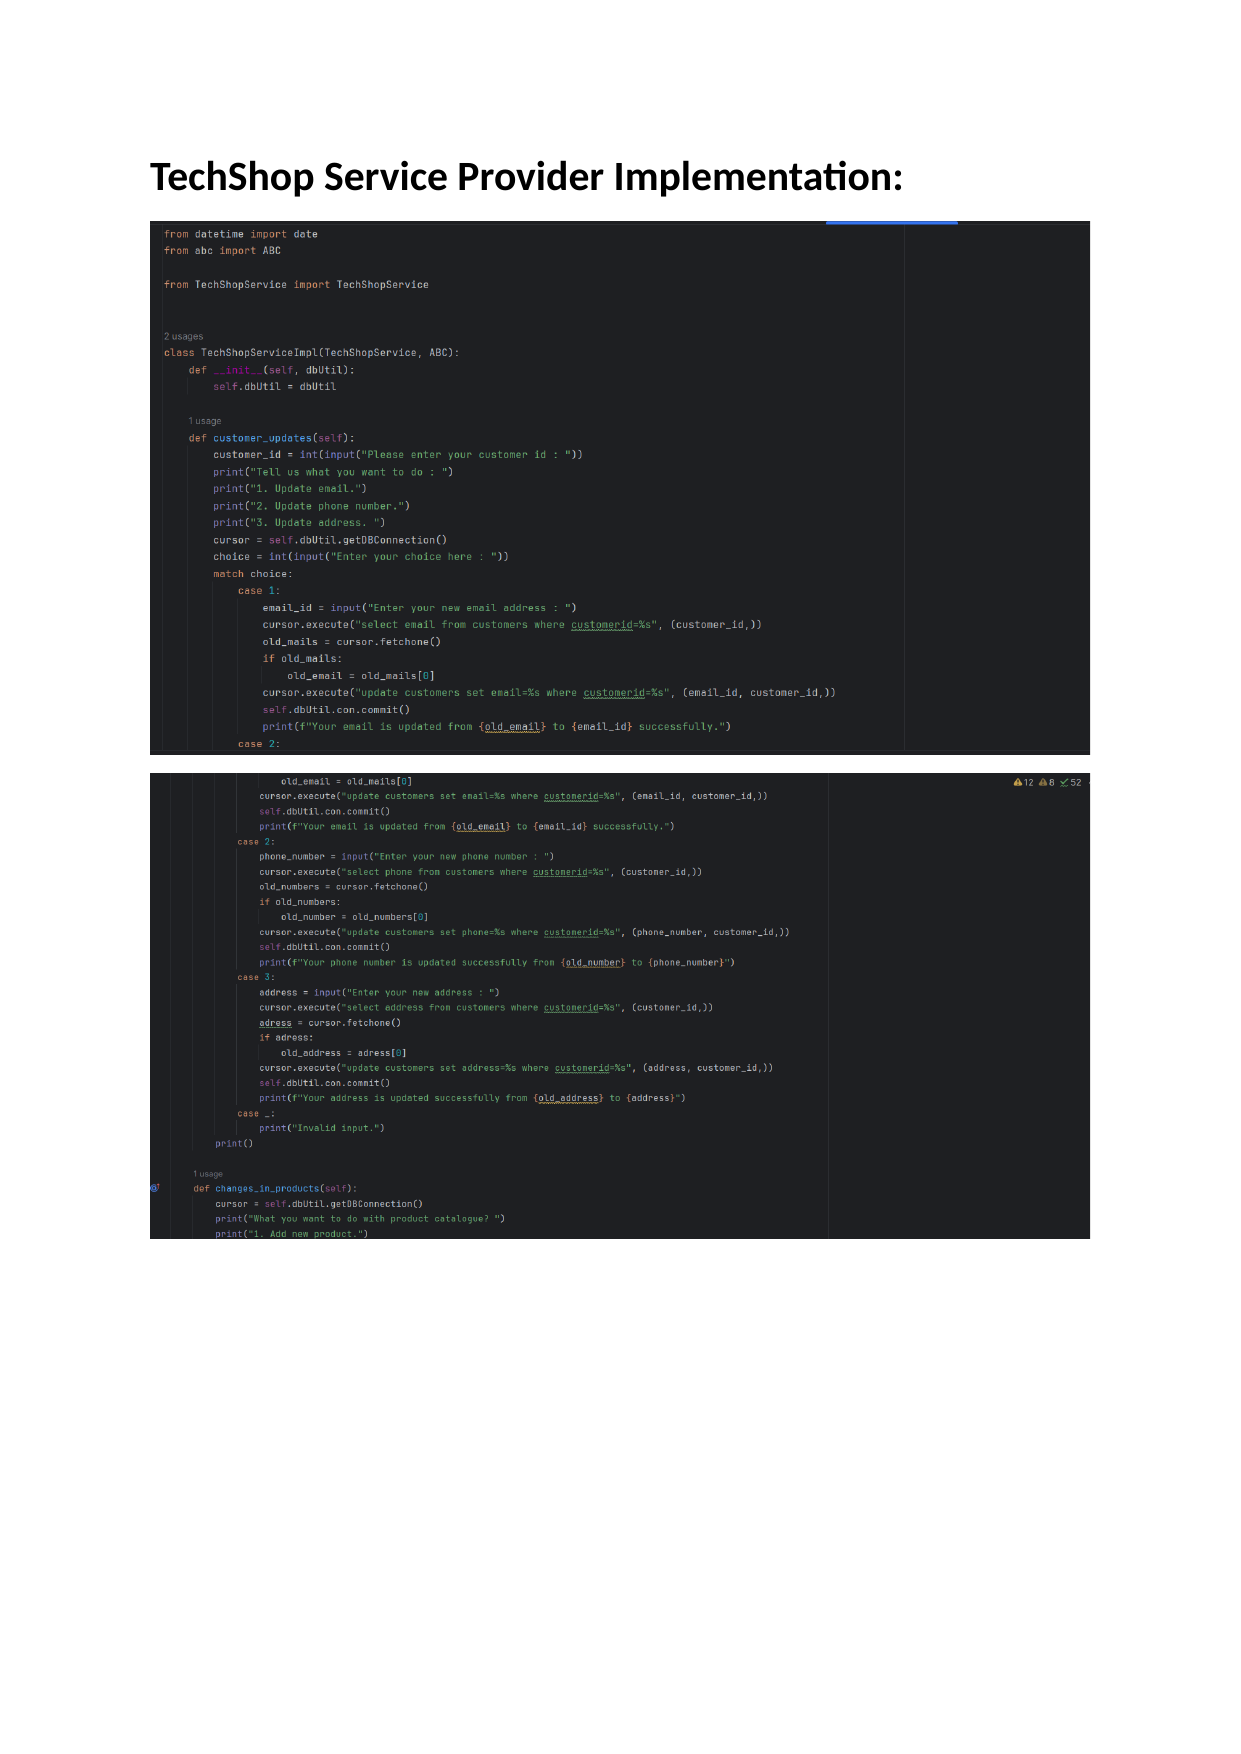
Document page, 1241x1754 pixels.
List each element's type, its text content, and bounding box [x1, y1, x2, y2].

picture [150, 221, 1091, 755]
text TechShop Service Provider Implementation: [150, 150, 1090, 201]
picture [150, 773, 1091, 1239]
